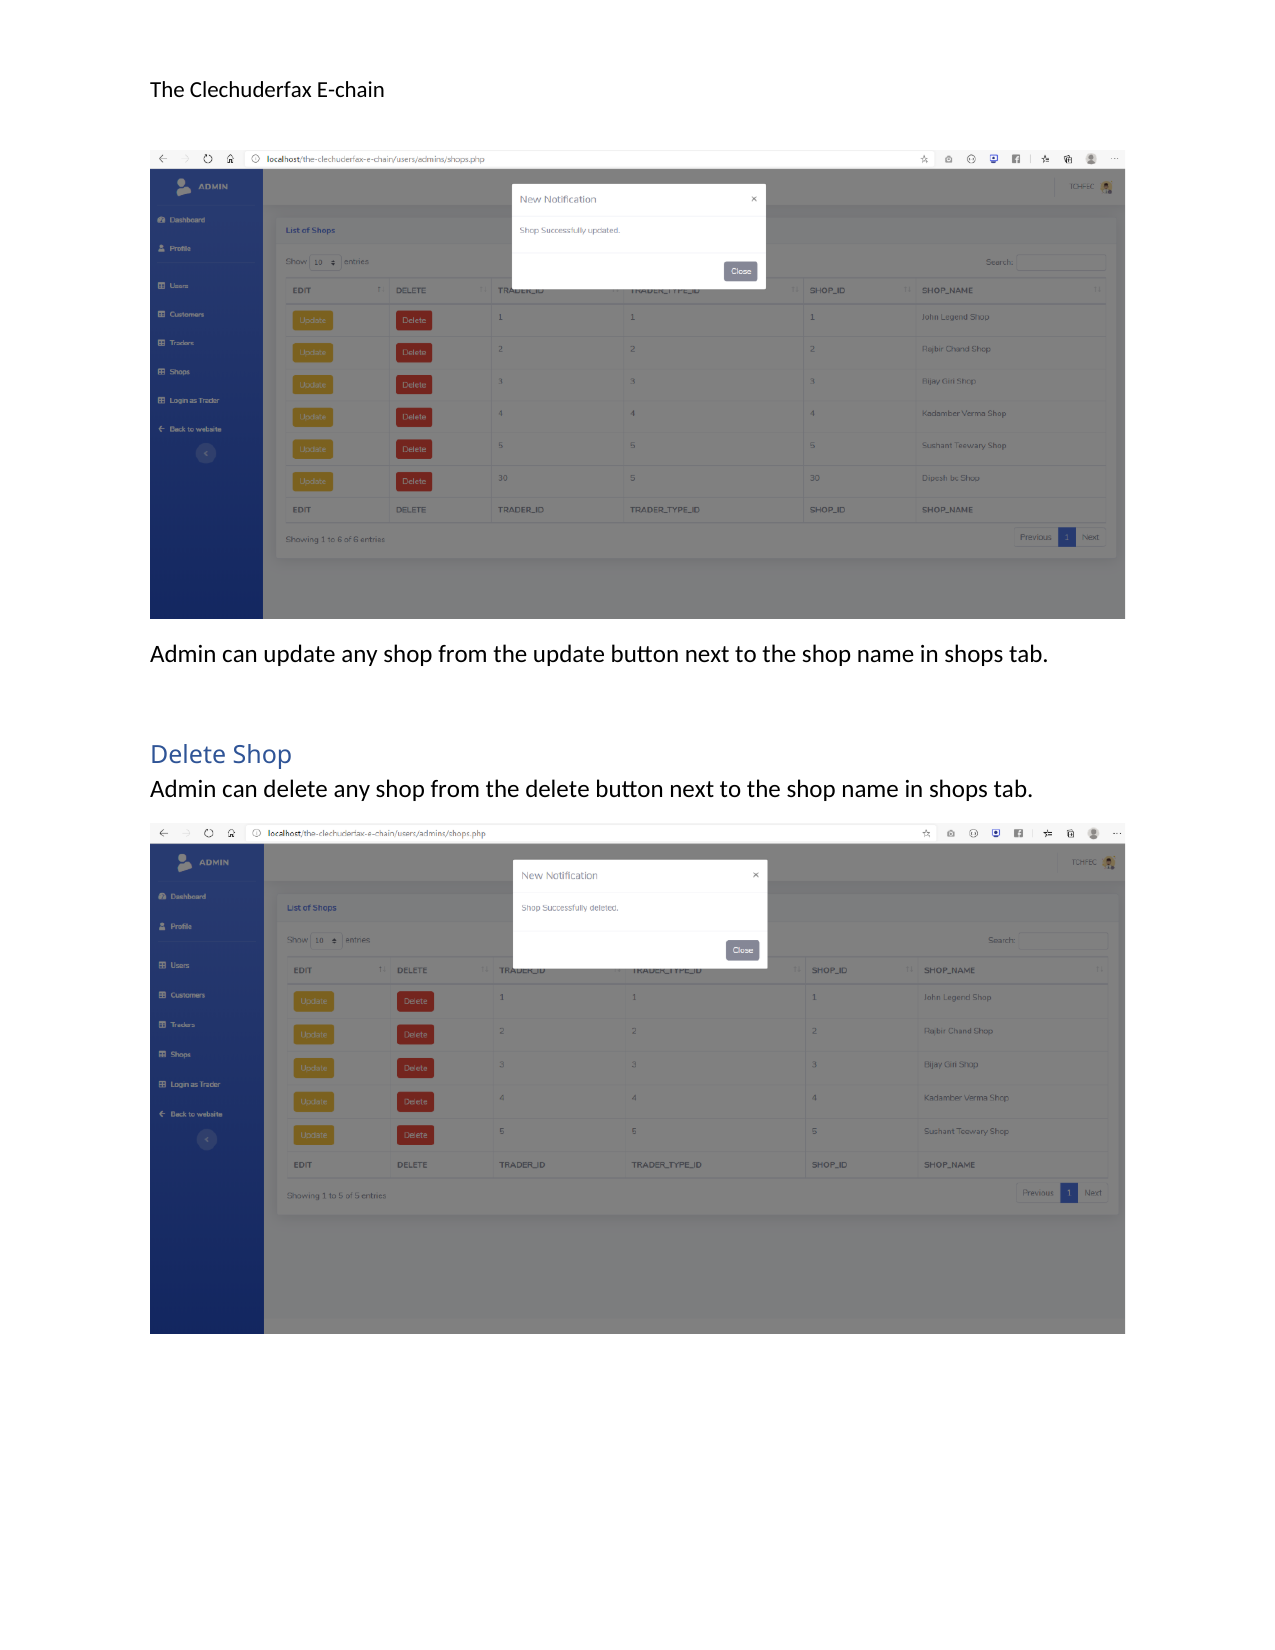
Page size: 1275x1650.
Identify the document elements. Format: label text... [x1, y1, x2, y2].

text Admin can update any shop from the update button next to the shop name in shops tab. [150, 638, 1125, 668]
picture [150, 823, 1125, 1334]
text Admin can delete any shop from the delete button next to the shop name in shops tab. [150, 774, 1125, 804]
subtitle Delete Shop [150, 737, 1125, 771]
picture [150, 150, 1125, 619]
